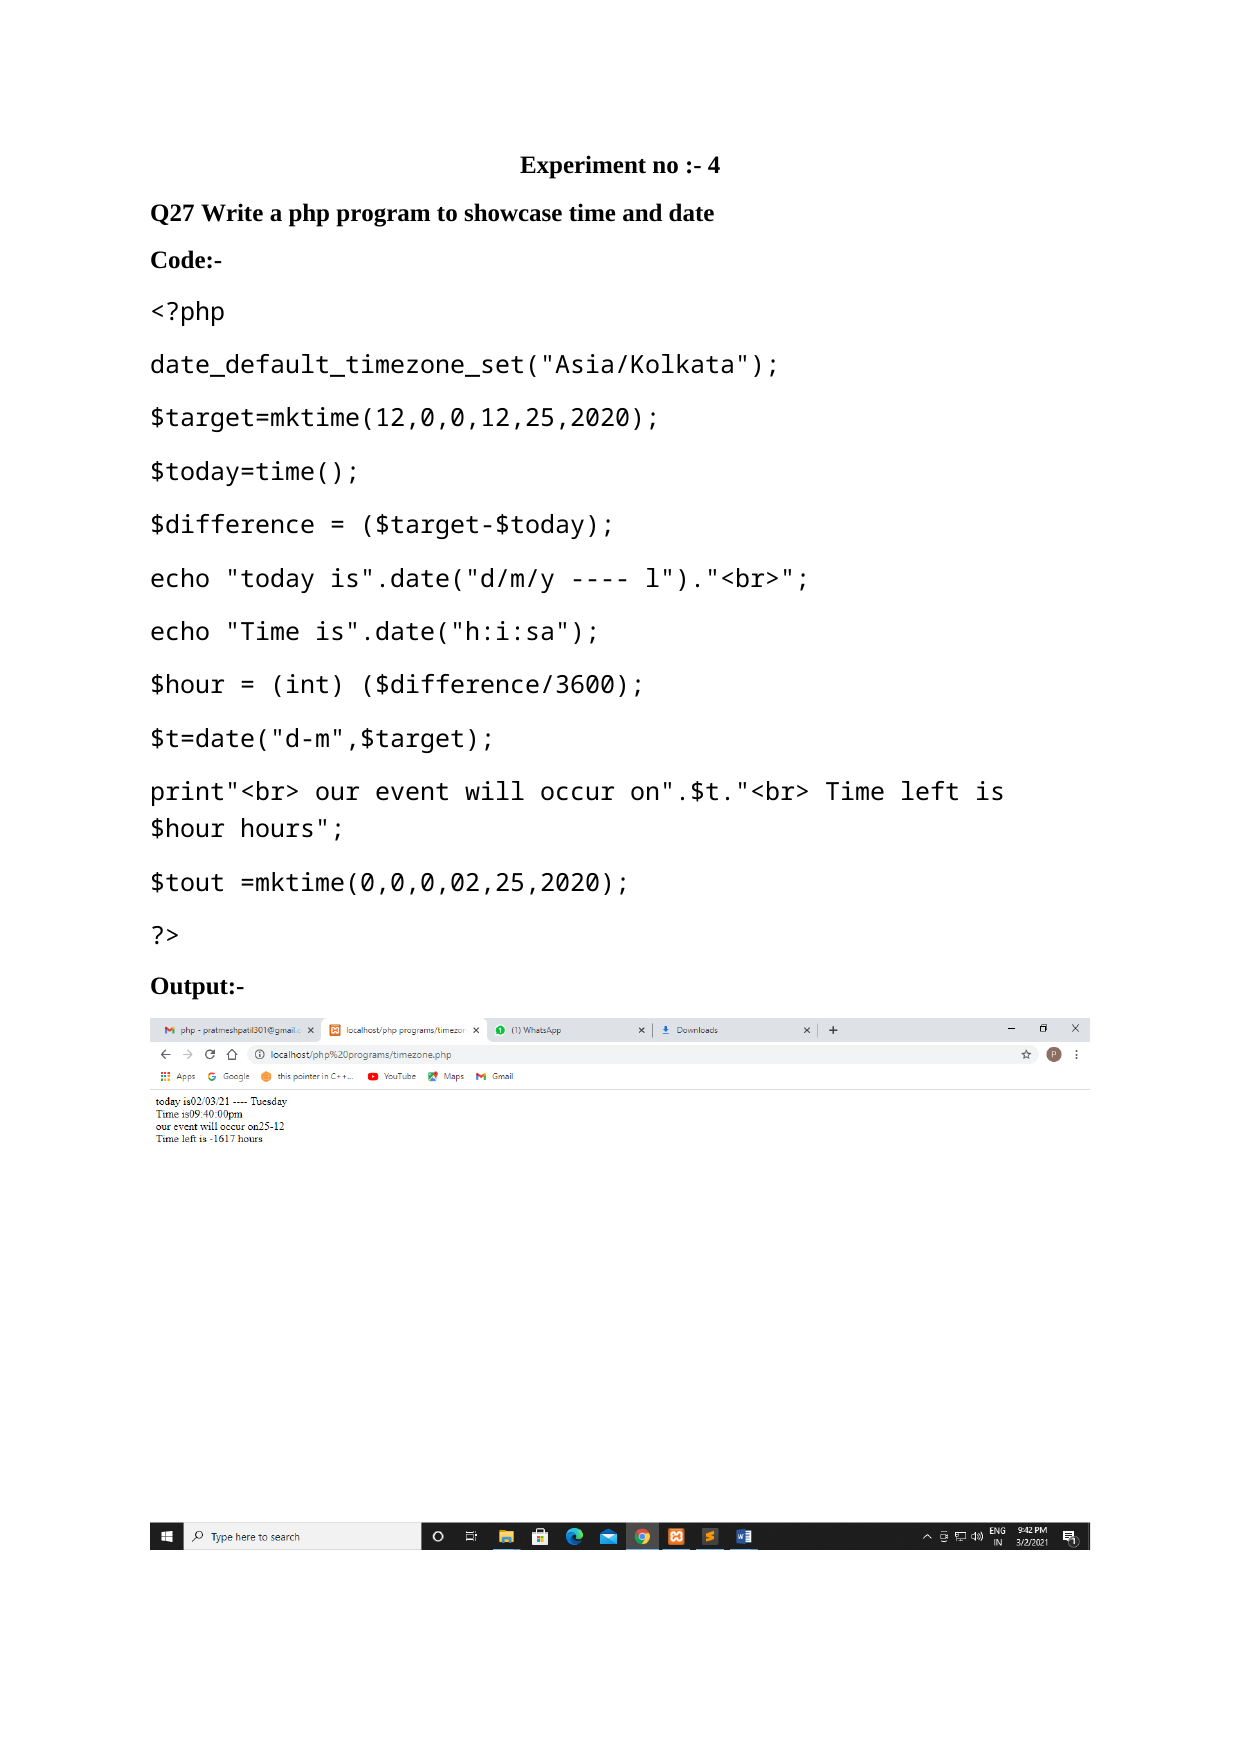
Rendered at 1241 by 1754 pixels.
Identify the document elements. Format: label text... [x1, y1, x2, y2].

text Code:- [150, 245, 1090, 274]
text $tout =mktime(0,0,0,02,25,2020); [150, 864, 1090, 898]
text Output:- [150, 971, 1090, 1000]
text echo "today is".date("d/m/y ---- l")."<br>"; [150, 560, 1090, 594]
text $today=time(); [150, 453, 1090, 487]
text Q27 Write a php program to showcase time and date [150, 198, 1090, 226]
text $target=mktime(12,0,0,12,25,2020); [150, 400, 1090, 434]
text $t=date("d-m",$target); [150, 721, 1090, 755]
text ?> [150, 918, 1090, 952]
text <?php [150, 293, 1090, 327]
text date_default_timezone_set("Asia/Kolkata"); [150, 347, 1090, 381]
text $difference = ($target-$today); [150, 507, 1090, 541]
text $hour = (int) ($difference/3600); [150, 667, 1090, 701]
text Experiment no :- 4 [150, 150, 1090, 179]
text print"<br> our event will occur on".$t."<br> Time left is $hour hours"; [150, 774, 1090, 845]
picture [150, 1018, 1091, 1550]
text echo "Time is".date("h:i:sa"); [150, 614, 1090, 648]
